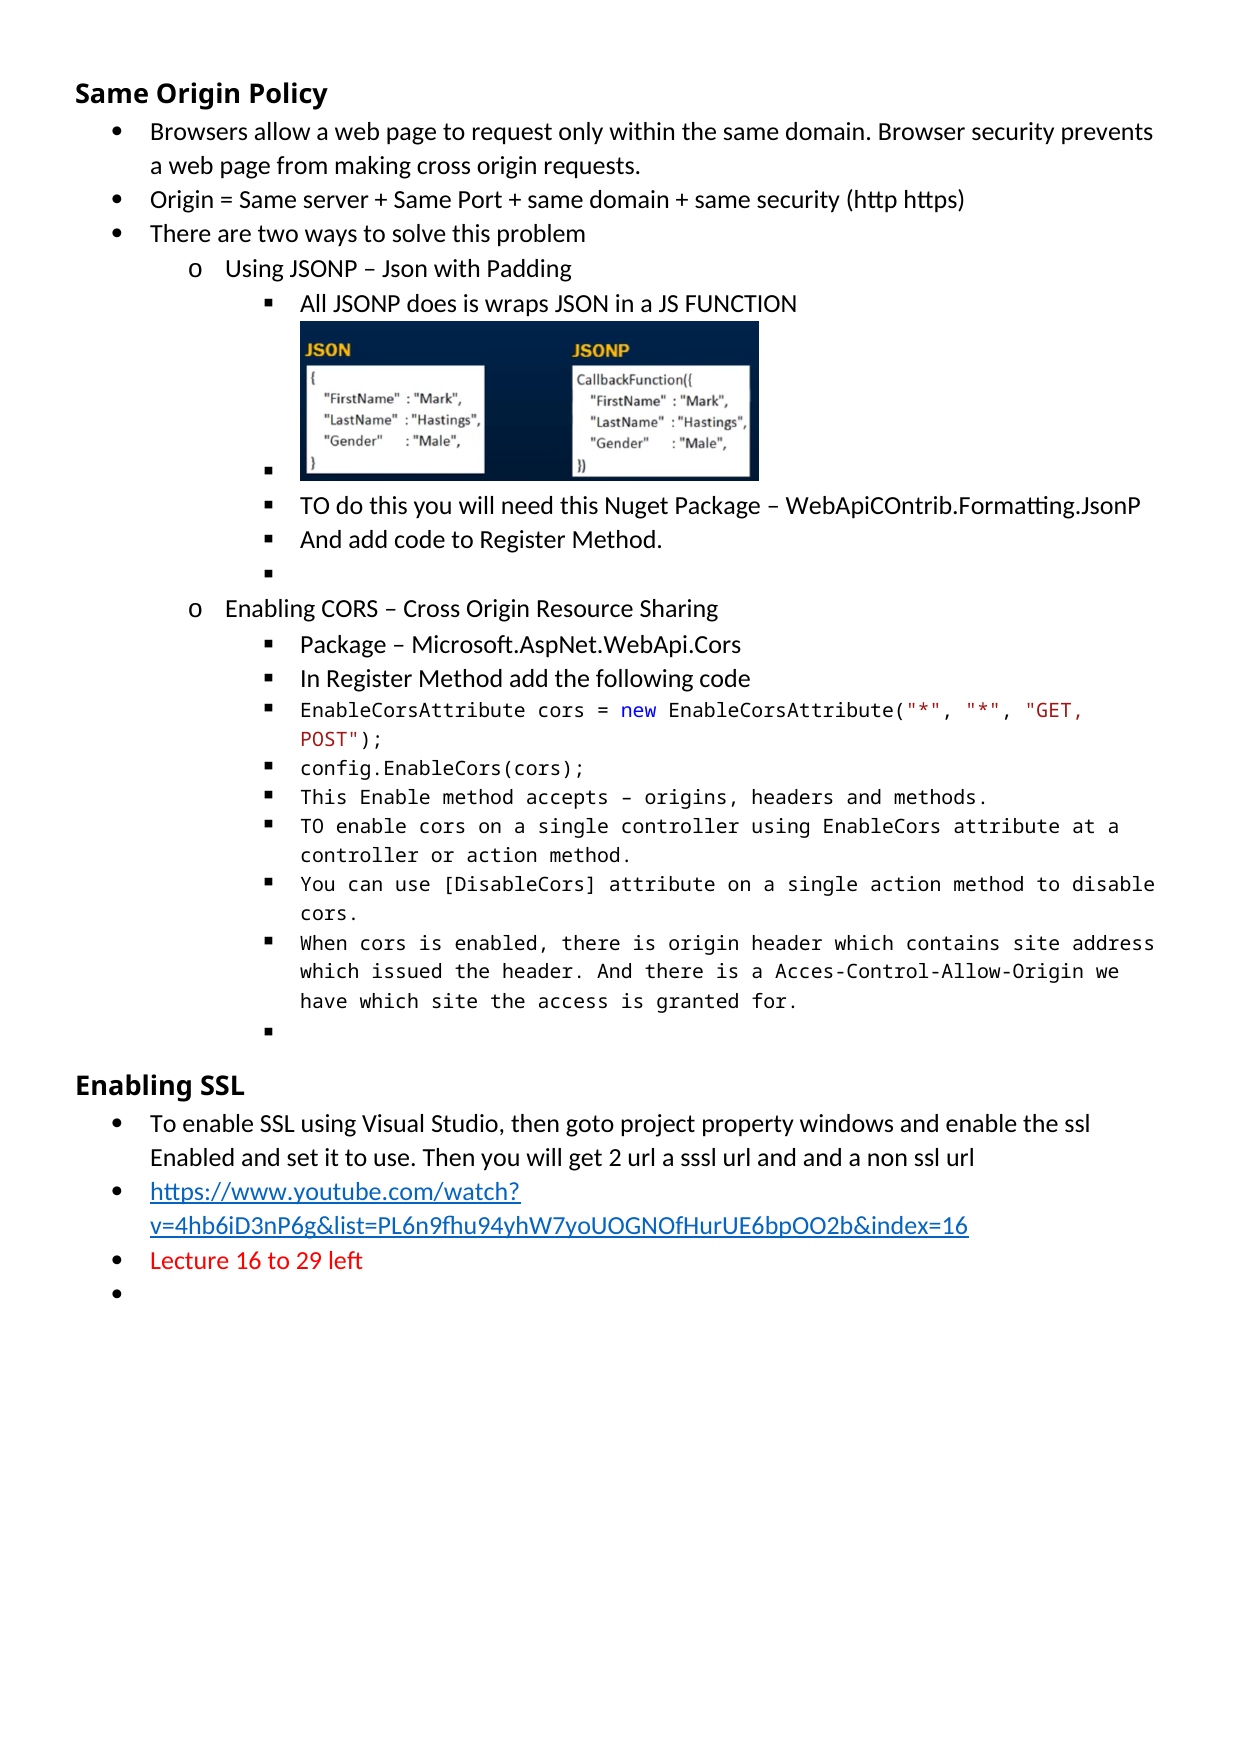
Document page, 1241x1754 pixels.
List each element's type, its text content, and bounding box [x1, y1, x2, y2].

list TO do this you will need this Nuget Package – WebApiCOntrib.Formatting.JsonP [262, 489, 1165, 521]
list TO enable cors on a single controller using EnableCors attribute at a controller or action method. [262, 812, 1165, 868]
list config.EnableCors(cors); [262, 754, 1165, 781]
list Browsers allow a web page to request only within the same domain. Browser security prevents a web page from making cross origin requests. [112, 115, 1165, 181]
picture [300, 321, 759, 481]
list EnableCorsAttribute cors = new EnableCorsAttribute("*", "*", "GET, POST"); [262, 696, 1165, 752]
list When cors is enabled, there is origin header which contains site address which issued the header. And there is a Acces-Control-Allow-Origin we have which site the access is granted for. [262, 929, 1165, 1014]
list In Register Method add the following code [262, 662, 1165, 694]
list This Enable method accepts – origins, headers and methods. [262, 783, 1165, 810]
list Lecture 16 to 29 left [112, 1244, 1165, 1276]
list https://www.youtube.com/watch?v=4hb6iD3nP6g&list=PL6n9fhu94yhW7yoUOGNOfHurUE6bpOO2b&index=16 [112, 1175, 1165, 1241]
list And add code to Register Method. [262, 523, 1165, 555]
subtitle Same Origin Policy [75, 75, 1165, 112]
list Origin = Same server + Same Port + same domain + same security (http https) [112, 183, 1165, 215]
list All JSONP does is wraps JSON in a JS FUNCTION [262, 288, 1165, 319]
list To enable SSL using Visual Studio, then goto project property windows and enable the ssl Enabled and set it to use. Then you will get 2 url a sssl url and and a non ssl url [112, 1107, 1165, 1173]
list You can use [DisableCors] attribute on a single action method to disable cors. [262, 871, 1165, 927]
list There are two ways to solve this problem [112, 218, 1165, 249]
subtitle Enabling SSL [75, 1067, 1165, 1104]
list Using JSONP – Json with Padding [187, 252, 1165, 285]
list Enabling CORS – Cross Origin Resource Sharing [187, 592, 1165, 625]
list Package – Microsoft.AspNet.WebApi.Cors [262, 628, 1165, 659]
